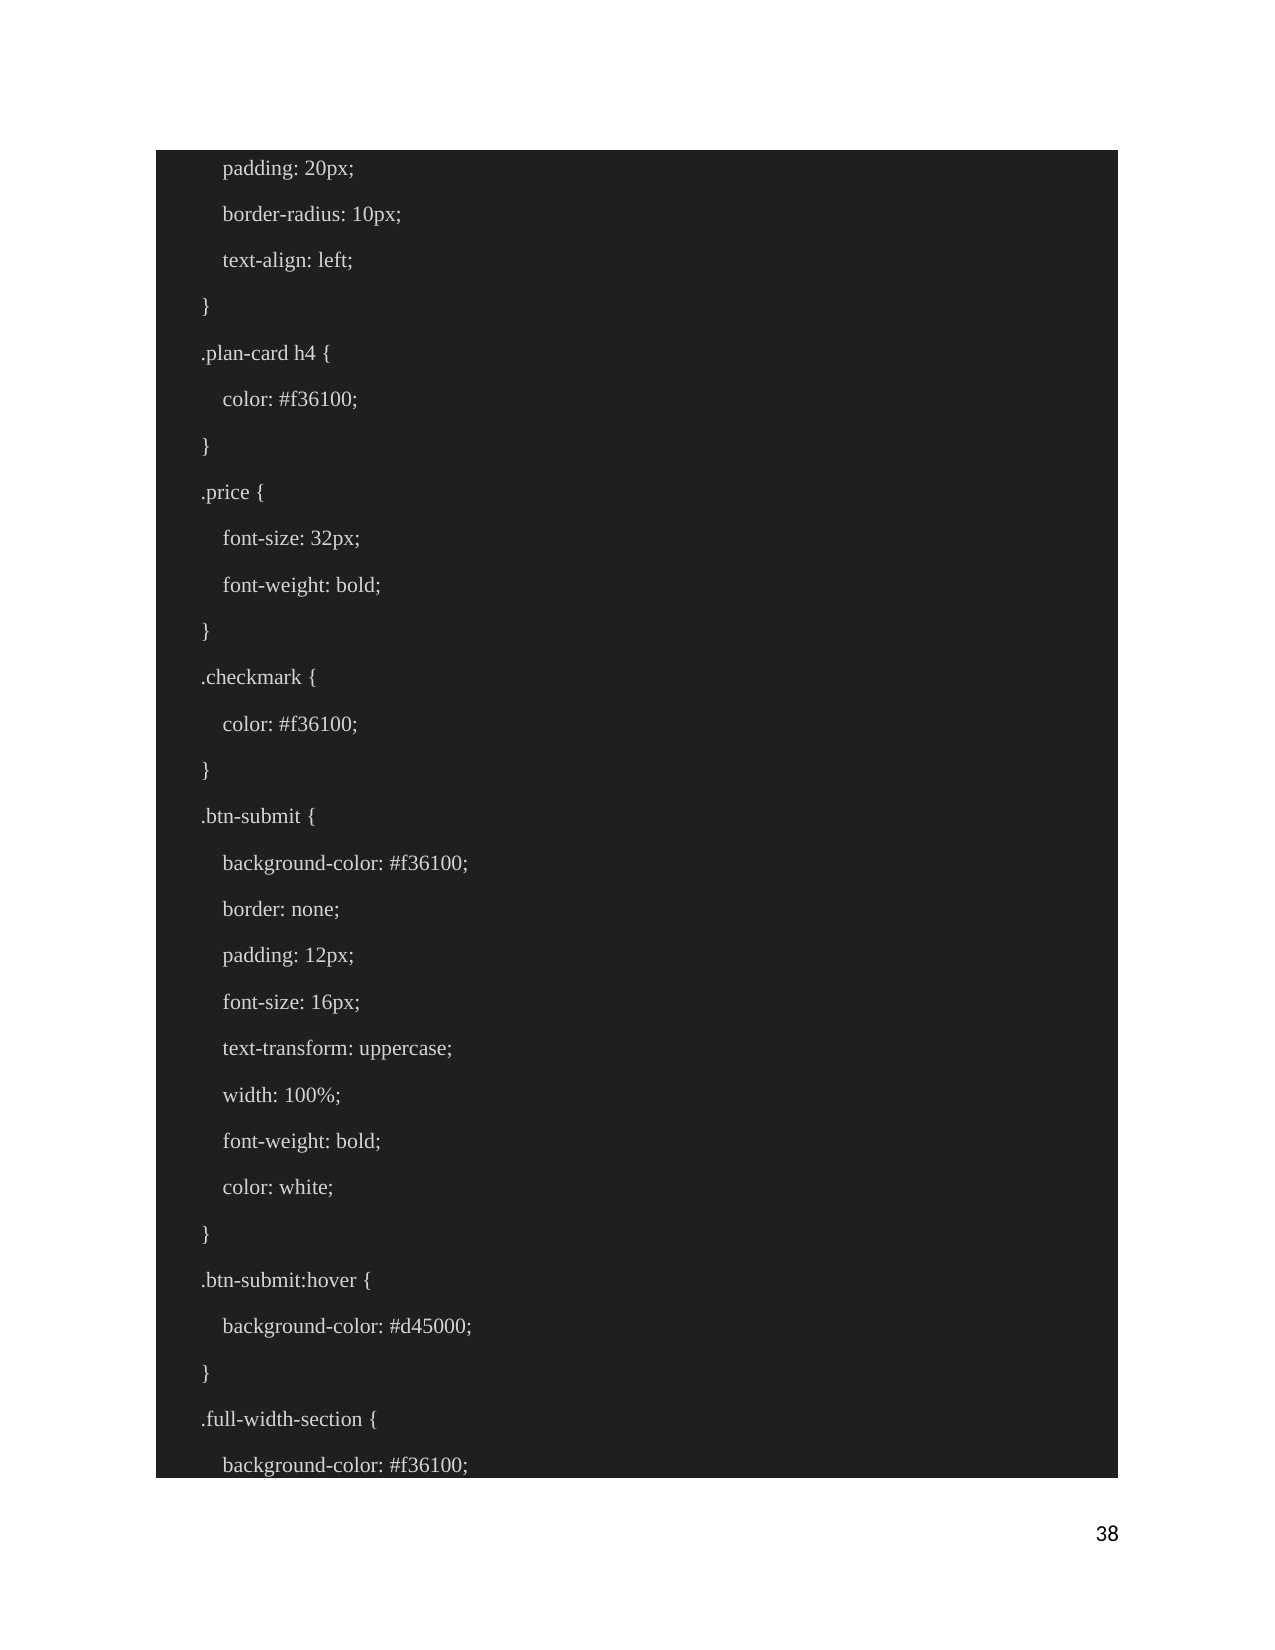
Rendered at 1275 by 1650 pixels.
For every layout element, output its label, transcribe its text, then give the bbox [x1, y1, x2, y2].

text font-weight: bold; [156, 1123, 1118, 1153]
text .price { [156, 474, 1118, 504]
text background-color: #f36100; [156, 845, 1118, 875]
text color: #f36100; [156, 706, 1118, 736]
text } [156, 753, 1118, 782]
text font-weight: bold; [156, 567, 1118, 597]
text .btn-submit { [156, 799, 1118, 829]
text } [156, 1216, 1118, 1246]
text color: white; [156, 1170, 1118, 1199]
text text-align: left; [156, 243, 1118, 272]
text } [156, 613, 1118, 643]
text width: 100%; [156, 1077, 1118, 1107]
text } [156, 428, 1118, 458]
text .full-width-section { [156, 1402, 1118, 1431]
text padding: 12px; [156, 938, 1118, 968]
text .plan-card h4 { [156, 335, 1118, 365]
text border: none; [156, 892, 1118, 921]
text font-size: 16px; [156, 984, 1118, 1014]
text text-transform: uppercase; [156, 1031, 1118, 1060]
text } [156, 289, 1118, 319]
text } [156, 1355, 1118, 1385]
text font-size: 32px; [156, 521, 1118, 551]
text padding: 20px; [156, 150, 1118, 180]
text color: #f36100; [156, 382, 1118, 411]
text background-color: #d45000; [156, 1309, 1118, 1338]
text .btn-submit:hover { [156, 1262, 1118, 1292]
text background-color: #f36100; [156, 1448, 1118, 1478]
text .checkmark { [156, 660, 1118, 689]
text border-radius: 10px; [156, 196, 1118, 226]
